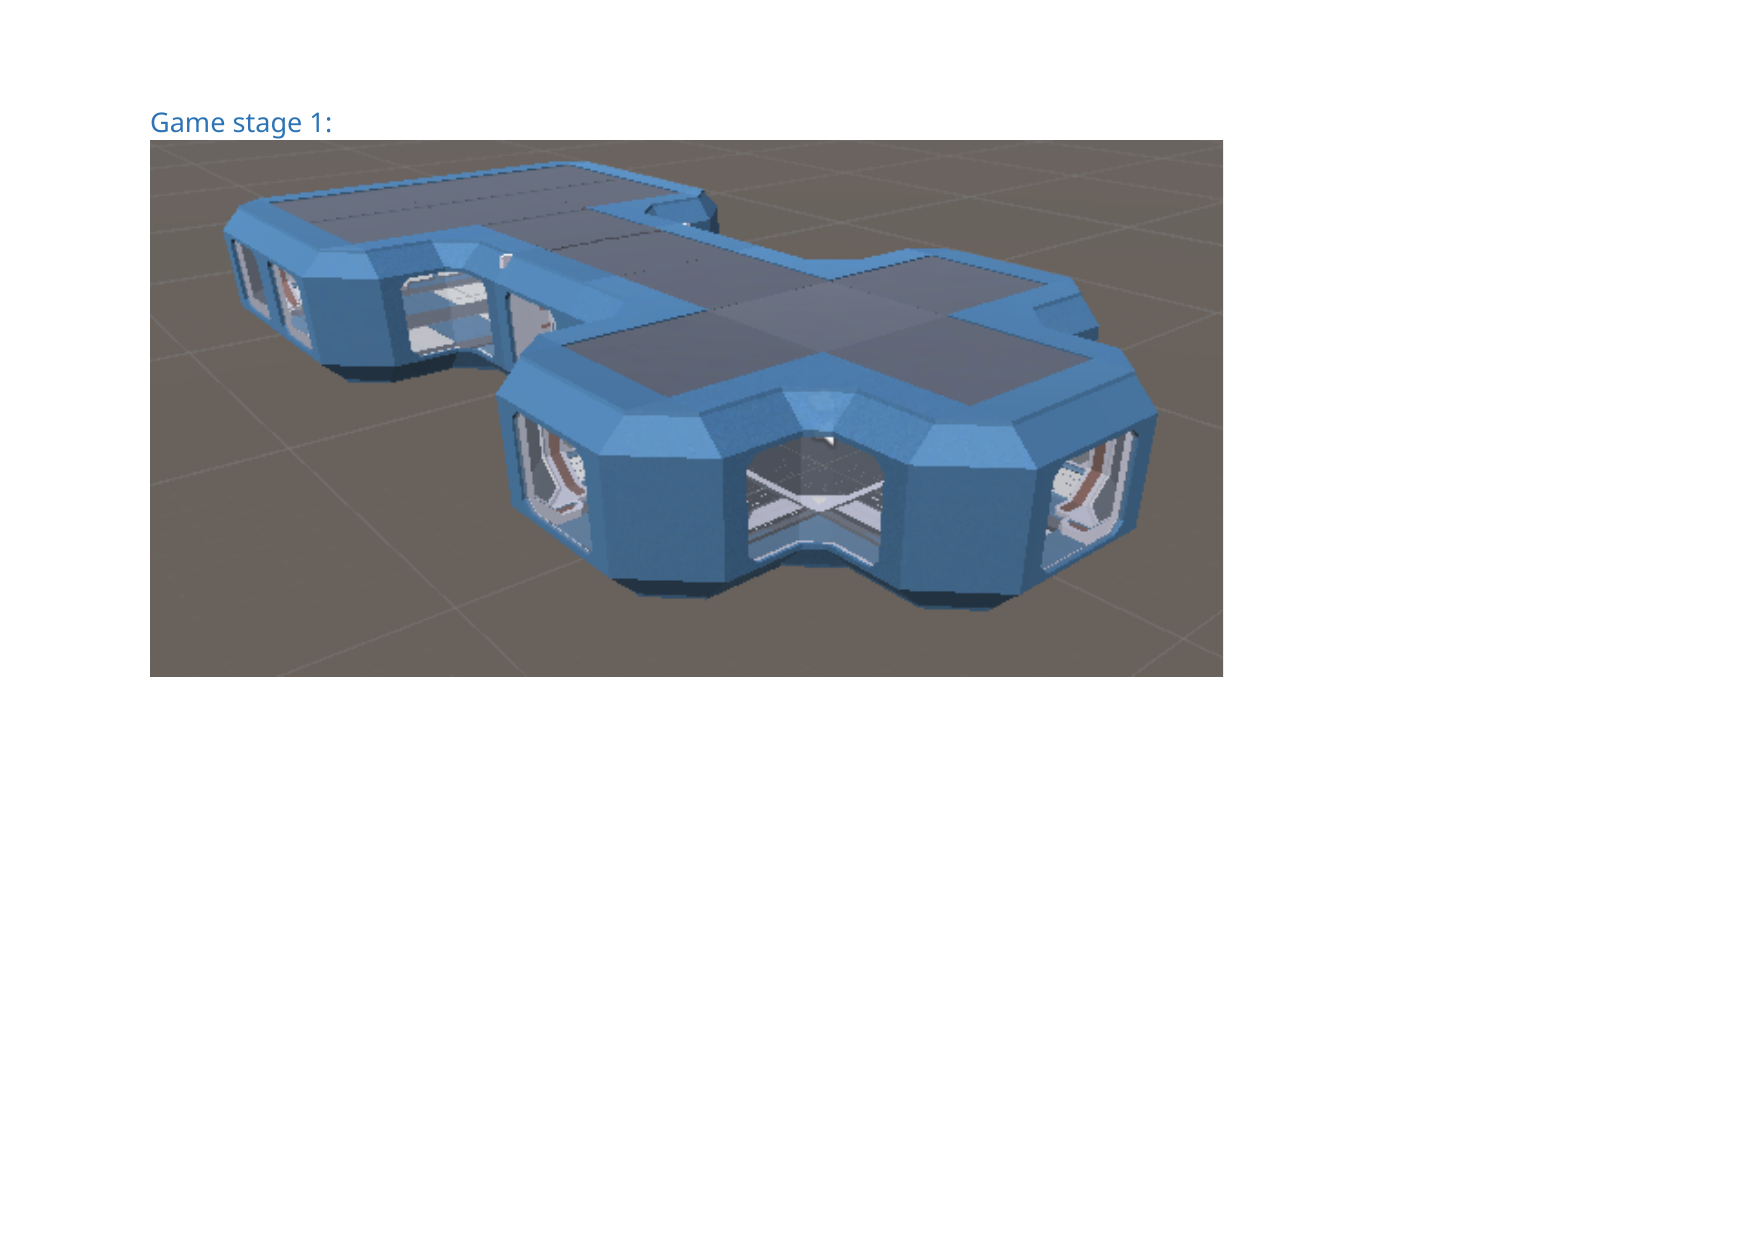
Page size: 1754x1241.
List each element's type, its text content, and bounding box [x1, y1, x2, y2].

subtitle Game stage 1: [150, 103, 1604, 140]
picture [150, 140, 1224, 677]
